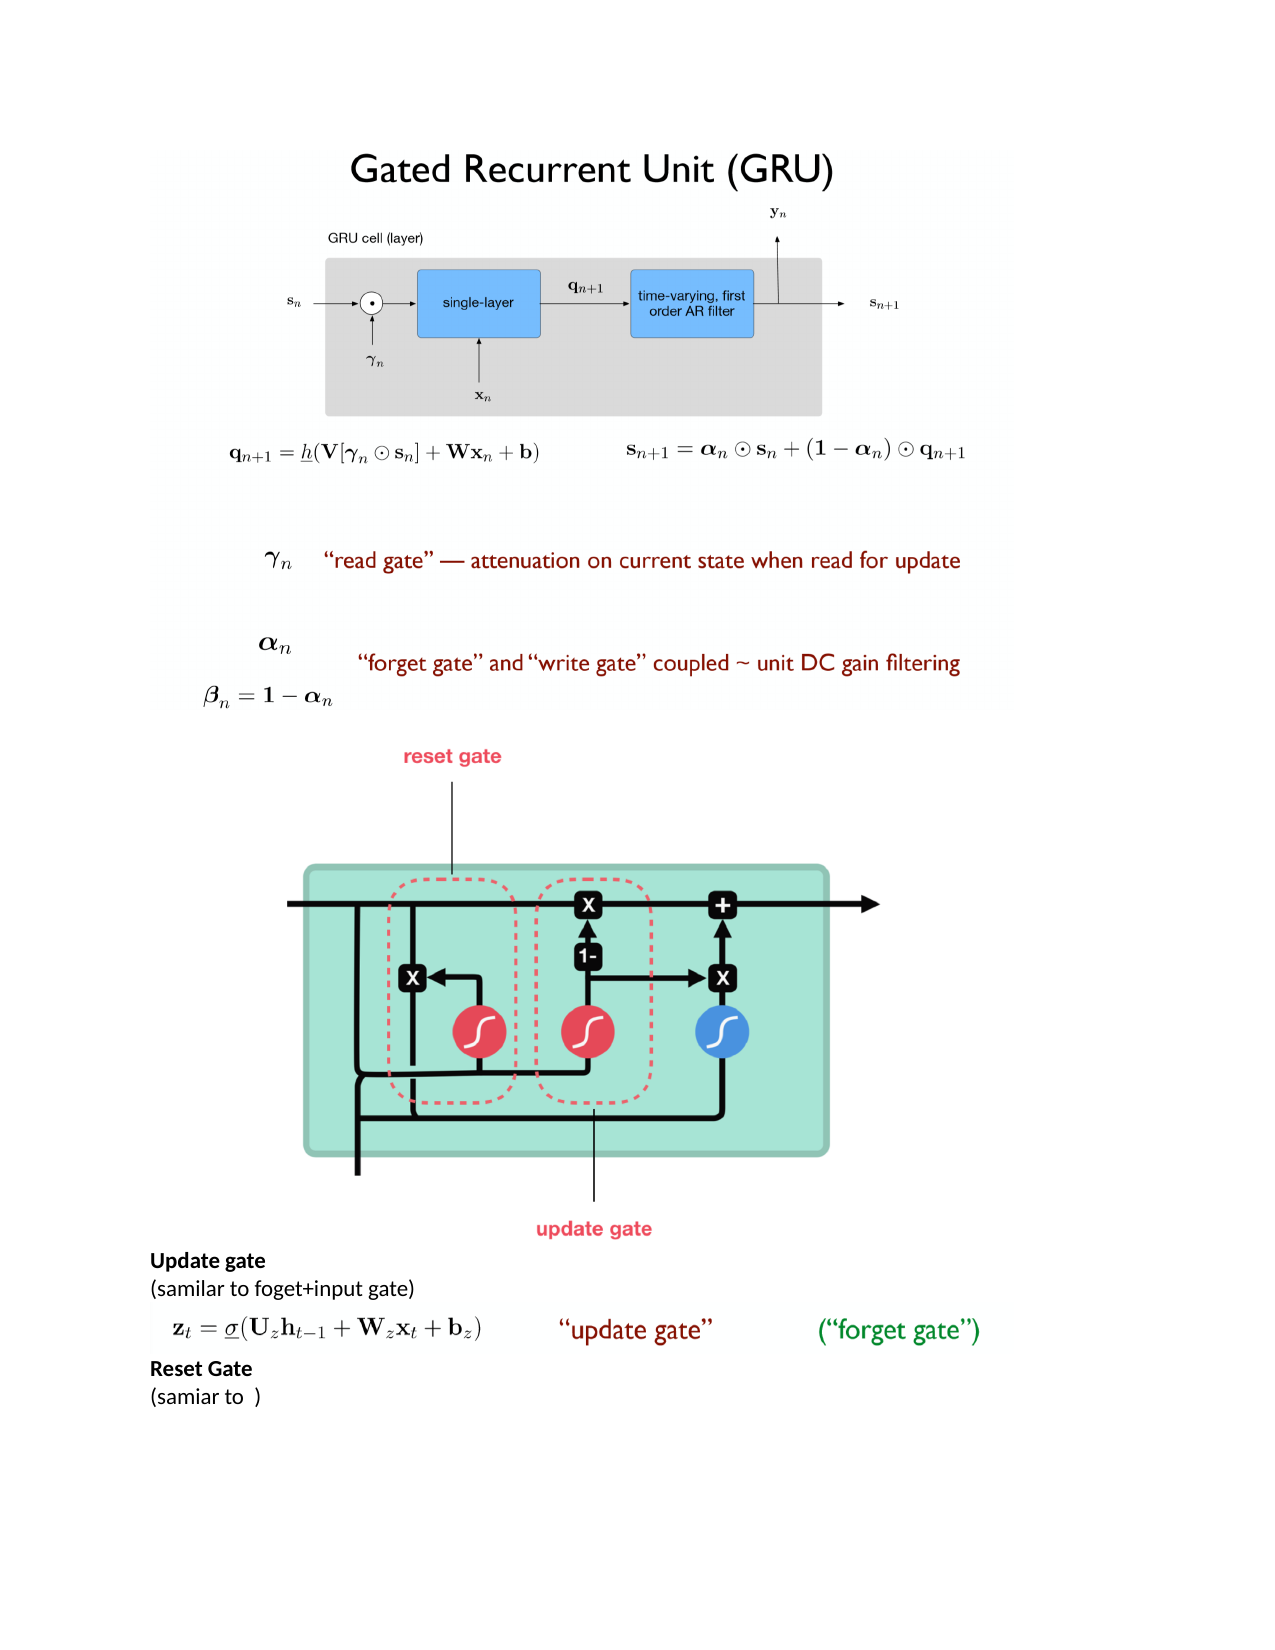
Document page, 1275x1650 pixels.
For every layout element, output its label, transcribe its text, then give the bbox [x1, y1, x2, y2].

text Update gate [150, 1246, 1125, 1274]
text Reset Gate [150, 1354, 1125, 1382]
picture [150, 737, 1014, 1246]
text (samilar to foget+input gate) [150, 1274, 1125, 1302]
picture [150, 150, 1014, 710]
picture [150, 1302, 1014, 1354]
text (samiar to ) [150, 1382, 1125, 1410]
